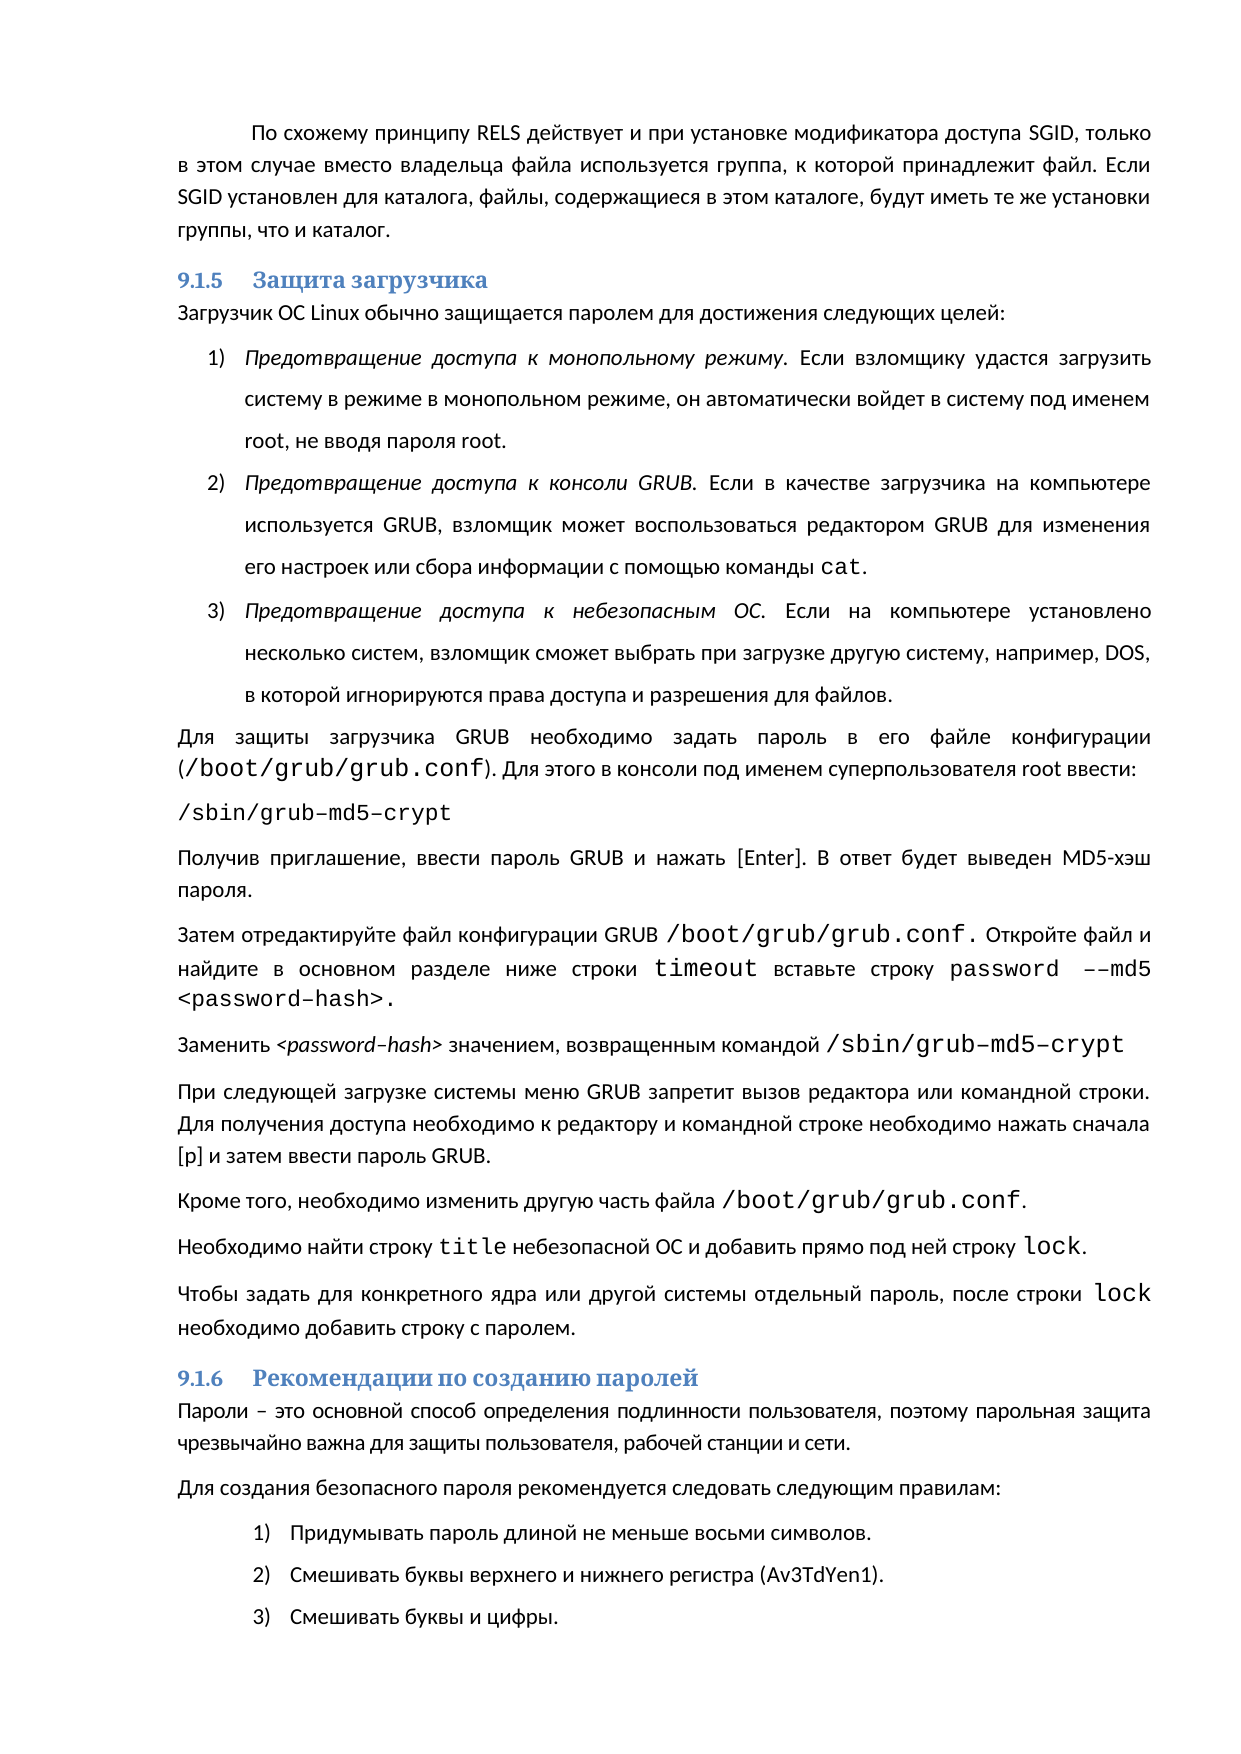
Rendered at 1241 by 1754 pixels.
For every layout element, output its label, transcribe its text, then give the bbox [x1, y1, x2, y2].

list Смешивать буквы и цифры. [252, 1602, 1152, 1630]
text При следующей загрузке системы меню GRUB запретит вызов редактора или командной строки. Для получения доступа необходимо к редактору и командной строке необходимо нажать сначала [p] и затем ввести пароль GRUB. [177, 1077, 1152, 1169]
text Затем отредактируйте файл конфигурации GRUB /boot/grub/grub.conf. Откройте файл и найдите в основном разделе ниже строки timeout вставьте строку password ––md5 <password–hash>. [177, 920, 1152, 1014]
text Для защиты загрузчика GRUB необходимо задать пароль в его файле конфигурации (/boot/grub/grub.conf). Для этого в консоли под именем суперпользователя root ввести: [177, 722, 1152, 784]
subtitle Защита загрузчика [177, 268, 1152, 294]
text Получив приглашение, ввести пароль GRUB и нажать [Enter]. В ответ будет выведен MD5-хэш пароля. [177, 843, 1152, 903]
subtitle Рекомендации по созданию паролей [177, 1366, 1152, 1392]
text Кроме того, необходимо изменить другую часть файла /boot/grub/grub.conf. [177, 1186, 1152, 1216]
list Предотвращение доступа к монопольному режиму. Если взломщику удастся загрузить систему в режиме в монопольном режиме, он автоматически войдет в систему под именем root, не вводя пароля root. [207, 343, 1152, 454]
text Пароли – это основной способ определения подлинности пользователя, поэтому парольная защита чрезвычайно важна для защиты пользователя, рабочей станции и сети. [177, 1396, 1152, 1457]
text Необходимо найти строку title небезопасной ОС и добавить прямо под ней строку lock. [177, 1232, 1152, 1262]
text Заменить <password–hash> значением, возвращенным командой /sbin/grub–md5–crypt [177, 1030, 1152, 1060]
list Придумывать пароль длиной не меньше восьми символов. [252, 1518, 1152, 1546]
text Загрузчик ОС Linux обычно защищается паролем для достижения следующих целей: [177, 298, 1152, 326]
list Предотвращение доступа к консоли GRUB. Если в качестве загрузчика на компьютере используется GRUB, взломщик может воспользоваться редактором GRUB для изменения его настроек или сбора информации с помощью команды cat. [207, 468, 1152, 582]
text /sbin/grub–md5–crypt [177, 801, 1152, 827]
list Смешивать буквы верхнего и нижнего регистра (Av3TdYen1). [252, 1560, 1152, 1588]
list Предотвращение доступа к небезопасным ОС. Если на компьютере установлено несколько систем, взломщик сможет выбрать при загрузке другую систему, например, DOS, в которой игнорируются права доступа и разрешения для файлов. [207, 596, 1152, 708]
text По схожему принципу RELS действует и при установке модификатора доступа SGID, только в этом случае вместо владельца файла используется группа, к которой принадлежит файл. Если SGID установлен для каталога, файлы, содержащиеся в этом каталоге, будут иметь те же установки группы, что и каталог. [177, 118, 1152, 243]
text Для создания безопасного пароля рекомендуется следовать следующим правилам: [177, 1473, 1152, 1501]
text Чтобы задать для конкретного ядра или другой системы отдельный пароль, после строки lock необходимо добавить строку с паролем. [177, 1279, 1152, 1341]
